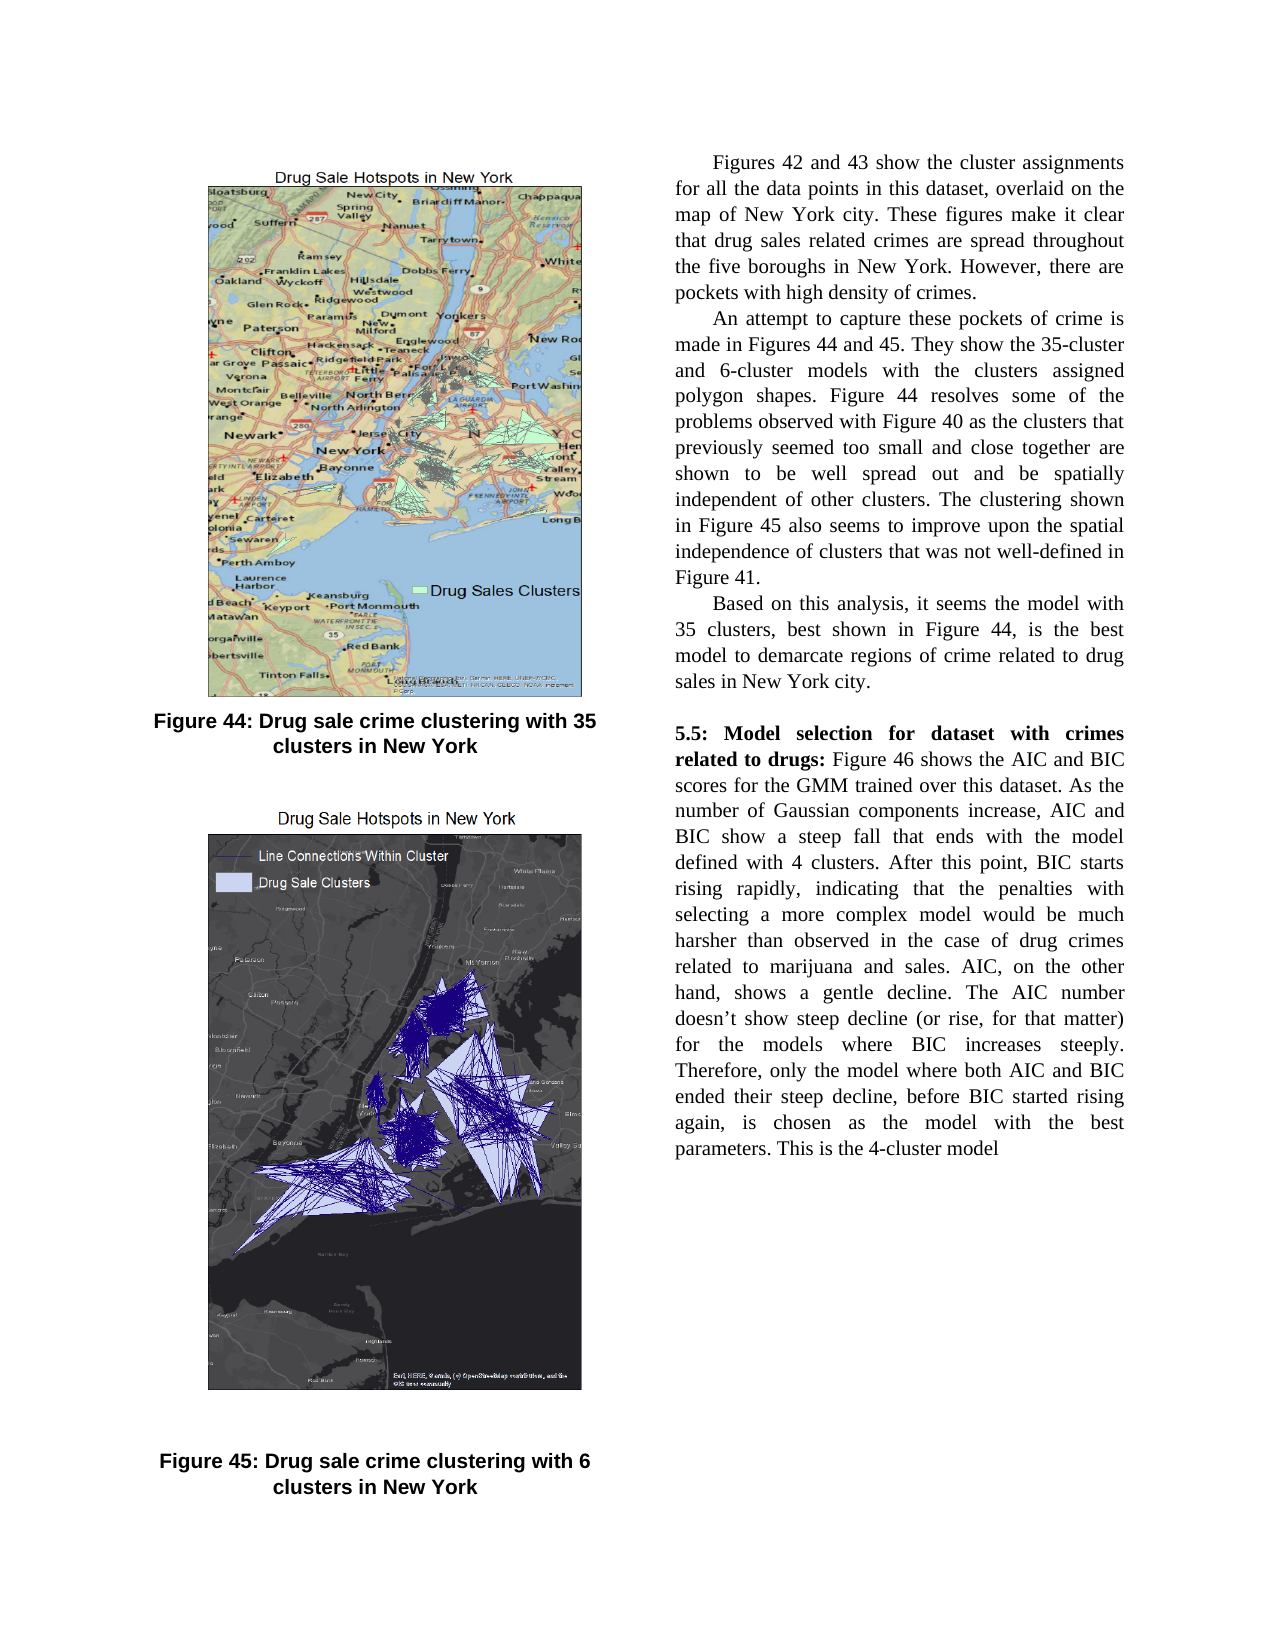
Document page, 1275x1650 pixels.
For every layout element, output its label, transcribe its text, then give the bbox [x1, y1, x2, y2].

picture [150, 150, 638, 707]
text Figure 44: Drug sale crime clustering with 35 clusters in New York [150, 708, 600, 758]
text 5.5: Model selection for dataset with crimes related to drugs: Figure 46 shows the AIC and BIC scores for the GMM trained over this dataset. As the number of Gaussian components increase, AIC and BIC show a steep fall that ends with the model defined with 4 clusters. After this point, BIC starts rising rapidly, indicating that the penalties with selecting a more complex model would be much harsher than observed in the case of drug crimes related to marijuana and sales. AIC, on the other hand, shows a gentle decline. The AIC number doesn’t show steep decline (or rise, for that matter) for the models where BIC increases steeply. Therefore, only the model where both AIC and BIC ended their steep decline, before BIC started rising again, is chosen as the model with the best parameters. This is the 4-cluster model [675, 721, 1125, 1160]
text Based on this analysis, it seems the model with 35 clusters, best shown in Figure 44, is the best model to demarcate regions of crime related to drug sales in New York city. [675, 591, 1125, 693]
picture [150, 776, 638, 1447]
text Figures 42 and 43 show the cluster assignments for all the data points in this dataset, overlaid on the map of New York city. These figures make it clear that drug sales related crimes are spread throughout the five boroughs in New York. However, there are pockets with high density of crimes. [675, 150, 1125, 304]
text An attempt to capture these pockets of crime is made in Figures 44 and 45. They show the 35-cluster and 6-cluster models with the clusters assigned polygon shapes. Figure 44 resolves some of the problems observed with Figure 40 as the clusters that previously seemed too small and close together are shown to be well spread out and be spatially independent of other clusters. The clustering shown in Figure 45 also seems to improve upon the spatial independence of clusters that was not well-defined in Figure 41. [675, 306, 1125, 589]
text Figure 45: Drug sale crime clustering with 6 clusters in New York [150, 1449, 600, 1498]
